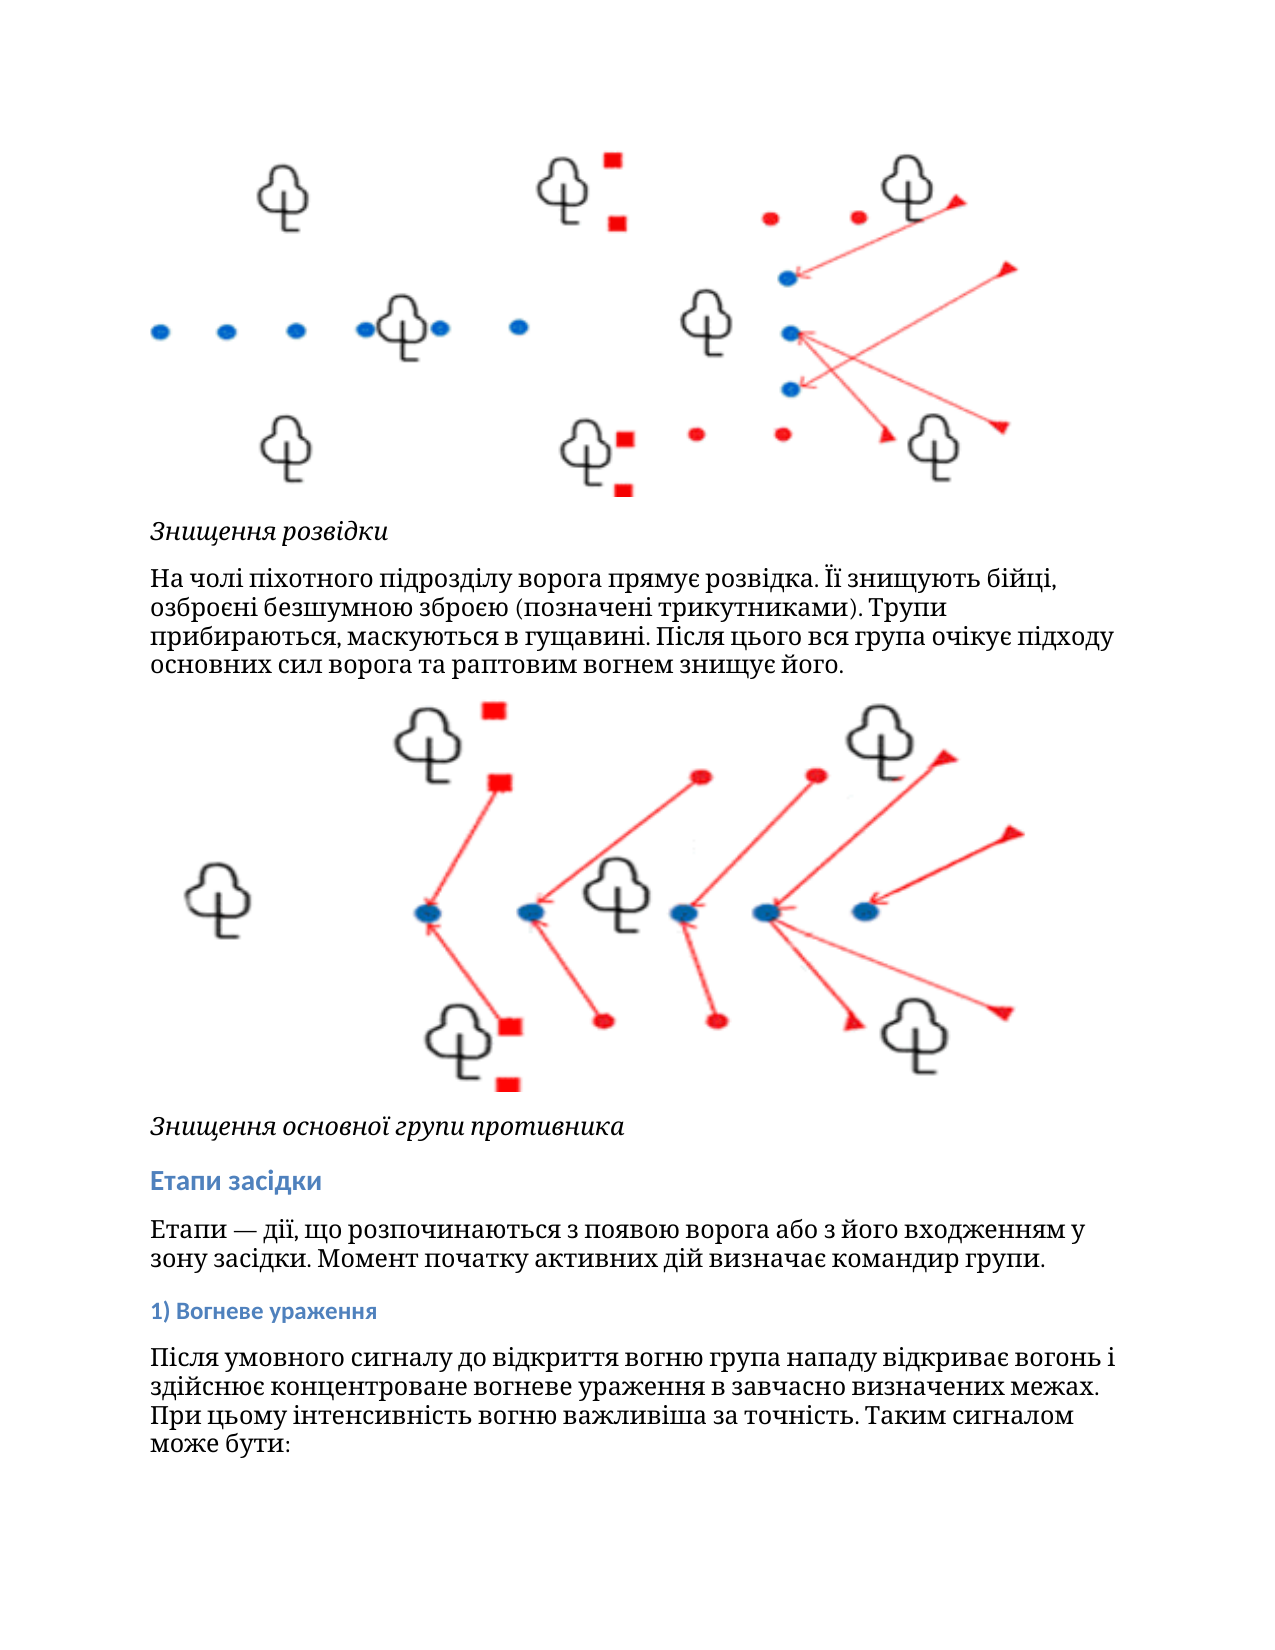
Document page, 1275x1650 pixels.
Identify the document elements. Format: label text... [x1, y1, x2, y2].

subtitle 1) Вогневе ураження [150, 1295, 1125, 1325]
picture [150, 698, 1025, 1092]
text Після умовного сигналу до відкриття вогню група нападу відкриває вогонь і здійснює концентроване вогневе ураження в завчасно визначених межах. При цьому інтенсивність вогню важливіша за точність. Таким сигналом може бути: [150, 1344, 1125, 1459]
text Знищення розвідки [150, 517, 1125, 546]
subtitle Етапи засідки [150, 1162, 1125, 1198]
text Етапи — дії, що розпочинаються з появою ворога або з його входженням у зону засідки. Момент початку активних дій визначає командир групи. [150, 1216, 1125, 1274]
picture [150, 150, 1025, 497]
text Знищення основної групи противника [150, 1112, 1125, 1141]
text На чолі піхотного підрозділу ворога прямує розвідка. Її знищують бійці, озброєні безшумною зброєю (позначені трикутниками). Трупи прибираються, маскуються в гущавині. Після цього вся група очікує підходу основних сил ворога та раптовим вогнем знищує його. [150, 565, 1125, 680]
